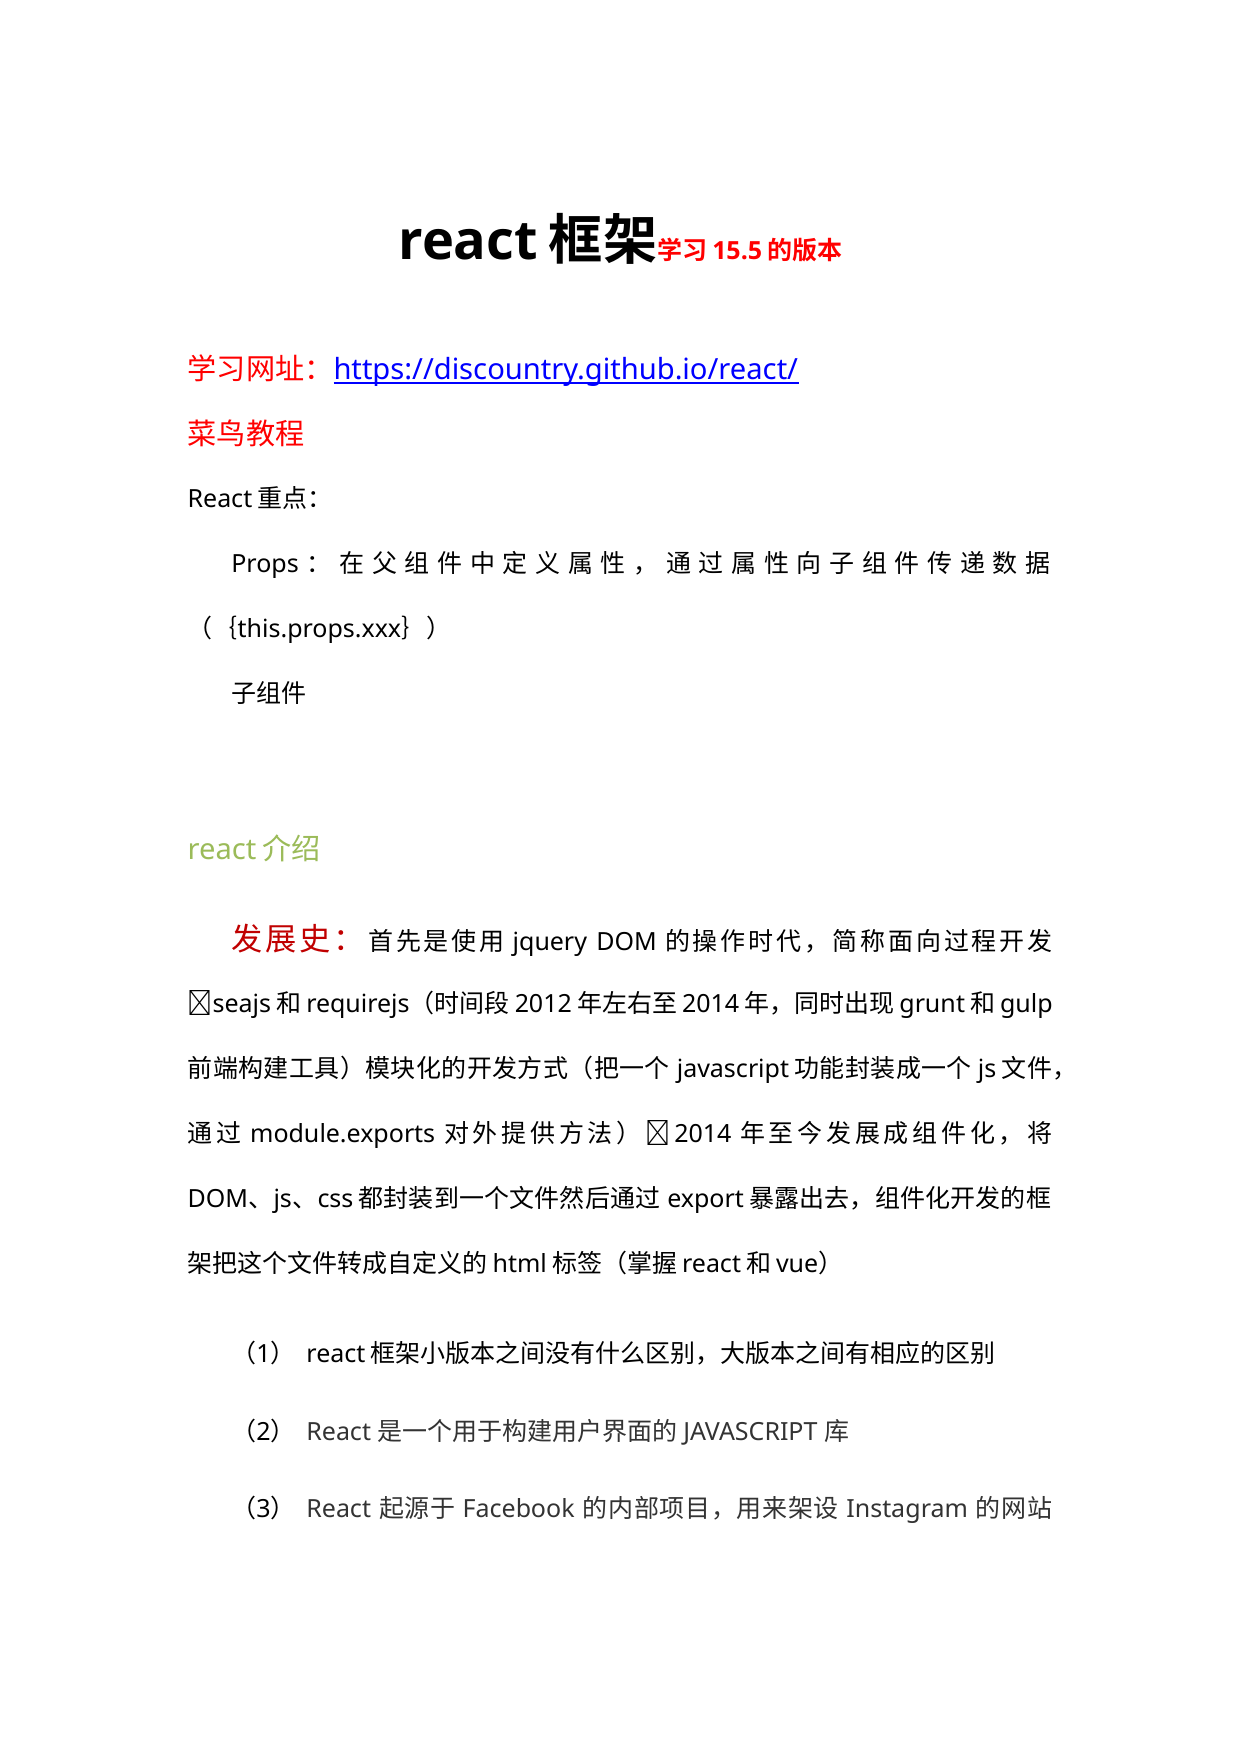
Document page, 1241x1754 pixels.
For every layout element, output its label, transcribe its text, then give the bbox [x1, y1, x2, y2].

list react框架小版本之间没有什么区别，大版本之间有相应的区别 [231, 1319, 1053, 1384]
text Props：在父组件中定义属性，通过属性向子组件传递数据（｛this.props.xxx｝） [187, 529, 1053, 659]
text 菜鸟教程 [187, 399, 1053, 464]
text 发展史：首先是使用jquery DOM的操作时代，简称面向过程开发seajs和requirejs（时间段2012年左右至2014年，同时出现grunt和gulp前端构建工具）模块化的开发方式（把一个javascript功能封装成一个js文件，通过module.exports对外提供方法）2014年至今发展成组件化，将DOM、js、css都封装到一个文件然后通过export暴露出去，组件化开发的框架把这个文件转成自定义的html标签（掌握react和vue） [187, 904, 1053, 1294]
list React 是一个用于构建用户界面的 JAVASCRIPT 库 [231, 1397, 1053, 1462]
text 子组件 [187, 659, 1053, 724]
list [231, 1474, 1053, 1539]
text react框架学习15.5的版本 [187, 187, 1053, 284]
text 学习网址：https://discountry.github.io/react/ [187, 334, 1053, 399]
text react介绍 [187, 814, 1053, 879]
text React重点： [187, 464, 1053, 529]
